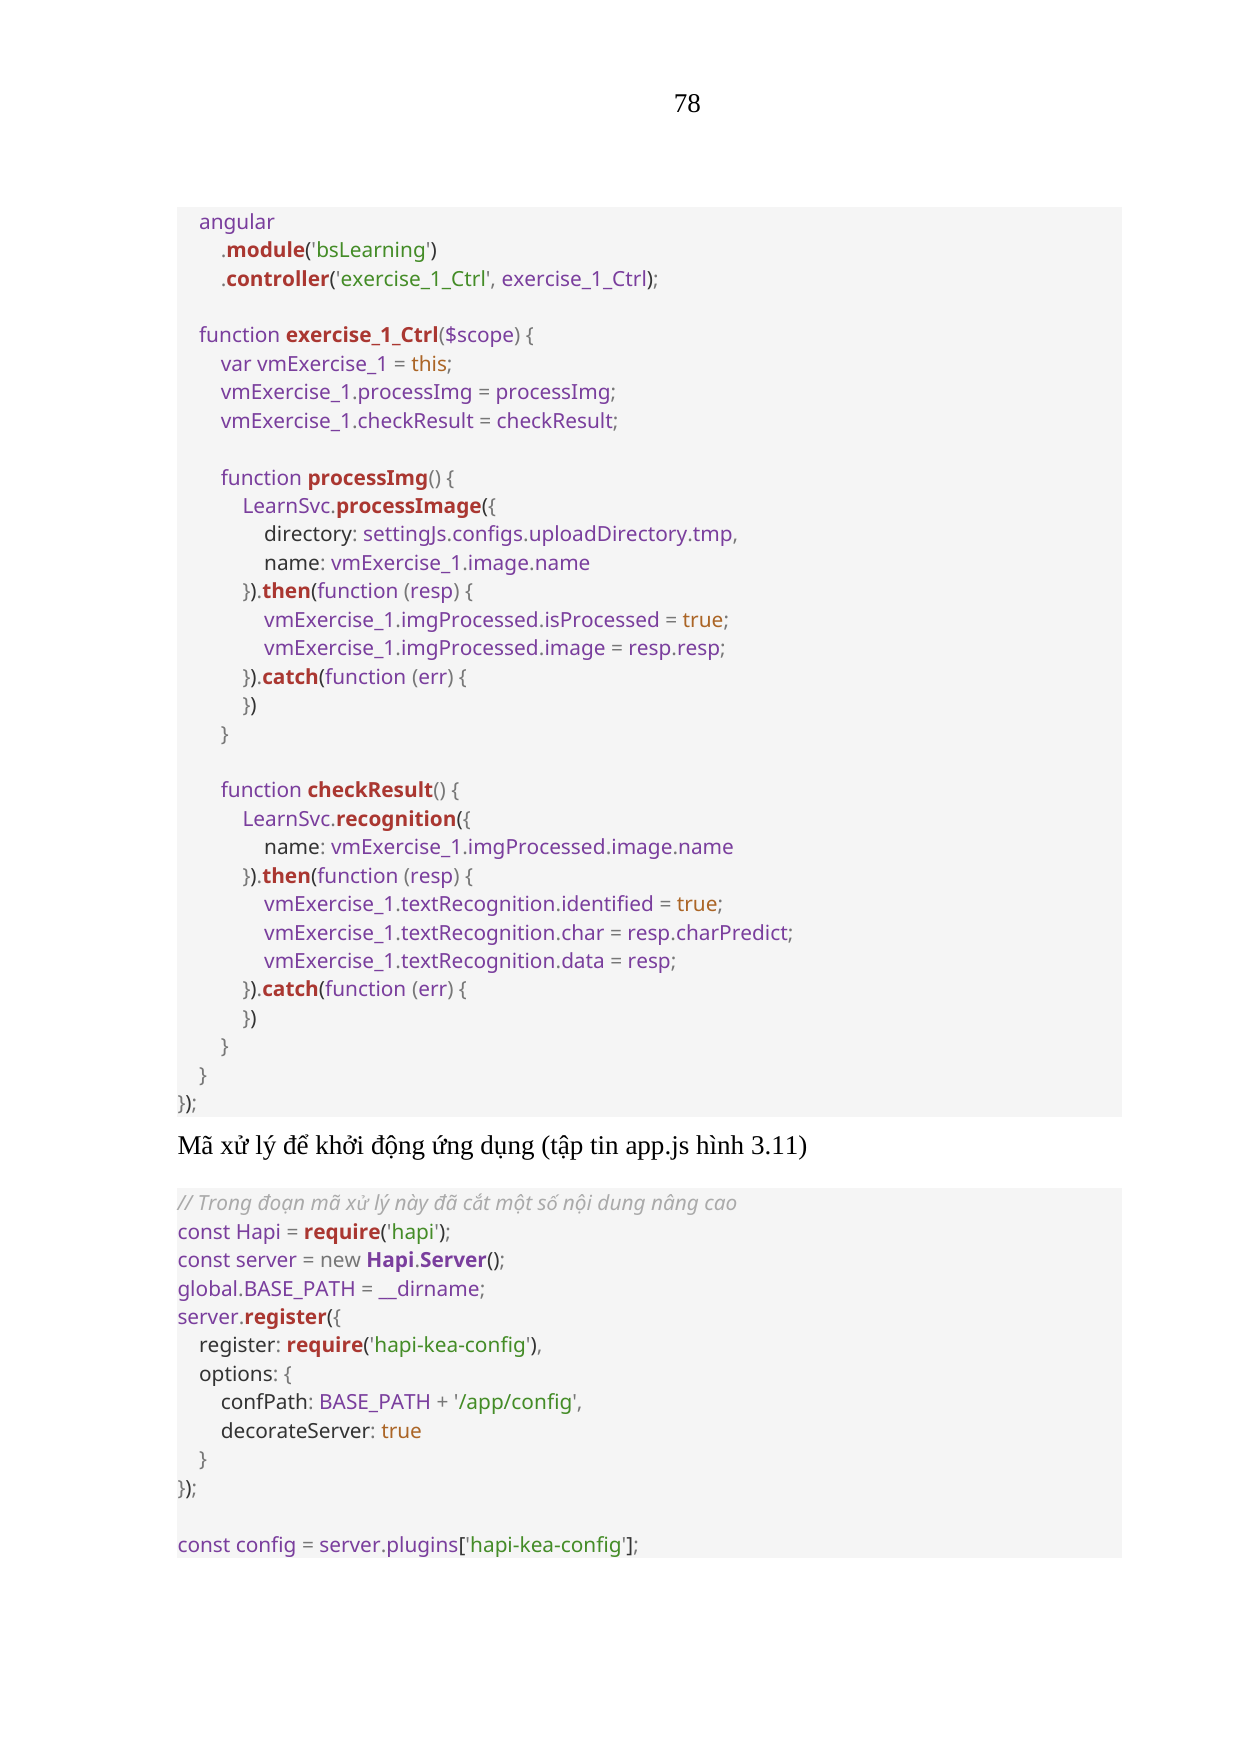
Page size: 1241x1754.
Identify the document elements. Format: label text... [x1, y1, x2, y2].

text vmExercise_1.textRecognition.char = resp.charPredict; [177, 918, 1122, 946]
text } [177, 719, 1122, 747]
text function checkResult() { [177, 776, 1122, 804]
text const Hapi = require('hapi'); [177, 1217, 1122, 1245]
text vmExercise_1.processImg = processImg; [177, 377, 1122, 406]
text confPath: BASE_PATH + '/app/config', [177, 1387, 1122, 1416]
text vmExercise_1.checkResult = checkResult; [177, 406, 1122, 434]
text }) [177, 690, 1122, 719]
text decorateServer: true [177, 1416, 1122, 1444]
text }); [177, 1473, 1122, 1501]
text function exercise_1_Ctrl($scope) { [177, 321, 1122, 349]
text } [177, 1031, 1122, 1060]
text const server = new Hapi.Server(); [177, 1245, 1122, 1274]
text vmExercise_1.textRecognition.data = resp; [177, 946, 1122, 974]
text .module('bsLearning') [177, 235, 1122, 264]
text var vmExercise_1 = this; [177, 349, 1122, 377]
text } [177, 1060, 1122, 1088]
text const config = server.plugins['hapi-kea-config']; [177, 1530, 1122, 1558]
text LearnSvc.recognition({ [177, 804, 1122, 832]
text }).then(function (resp) { [177, 576, 1122, 605]
text }).then(function (resp) { [177, 861, 1122, 889]
text directory: settingJs.configs.uploadDirectory.tmp, [177, 519, 1122, 548]
text server.register({ [177, 1302, 1122, 1331]
text // Trong đoạn mã xử lý này đã cắt một số nội dung nâng cao [177, 1188, 1122, 1217]
text function processImg() { [177, 463, 1122, 491]
text }).catch(function (err) { [177, 662, 1122, 690]
text name: vmExercise_1.image.name [177, 548, 1122, 576]
text vmExercise_1.imgProcessed.image = resp.resp; [177, 633, 1122, 662]
text register: require('hapi-kea-config'), [177, 1331, 1122, 1359]
text options: { [177, 1359, 1122, 1387]
text LearnSvc.processImage({ [177, 491, 1122, 519]
text global.BASE_PATH = __dirname; [177, 1274, 1122, 1302]
text }); [177, 1088, 1122, 1117]
text name: vmExercise_1.imgProcessed.image.name [177, 832, 1122, 861]
text }).catch(function (err) { [177, 974, 1122, 1003]
text vmExercise_1.imgProcessed.isProcessed = true; [177, 605, 1122, 633]
text }) [177, 1003, 1122, 1031]
text Mã xử lý để khởi động ứng dụng (tập tin app.js hình 3.11) [177, 1129, 1122, 1160]
text .controller('exercise_1_Ctrl', exercise_1_Ctrl); [177, 264, 1122, 292]
text vmExercise_1.textRecognition.identified = true; [177, 889, 1122, 918]
text angular [177, 207, 1122, 235]
text } [177, 1444, 1122, 1473]
